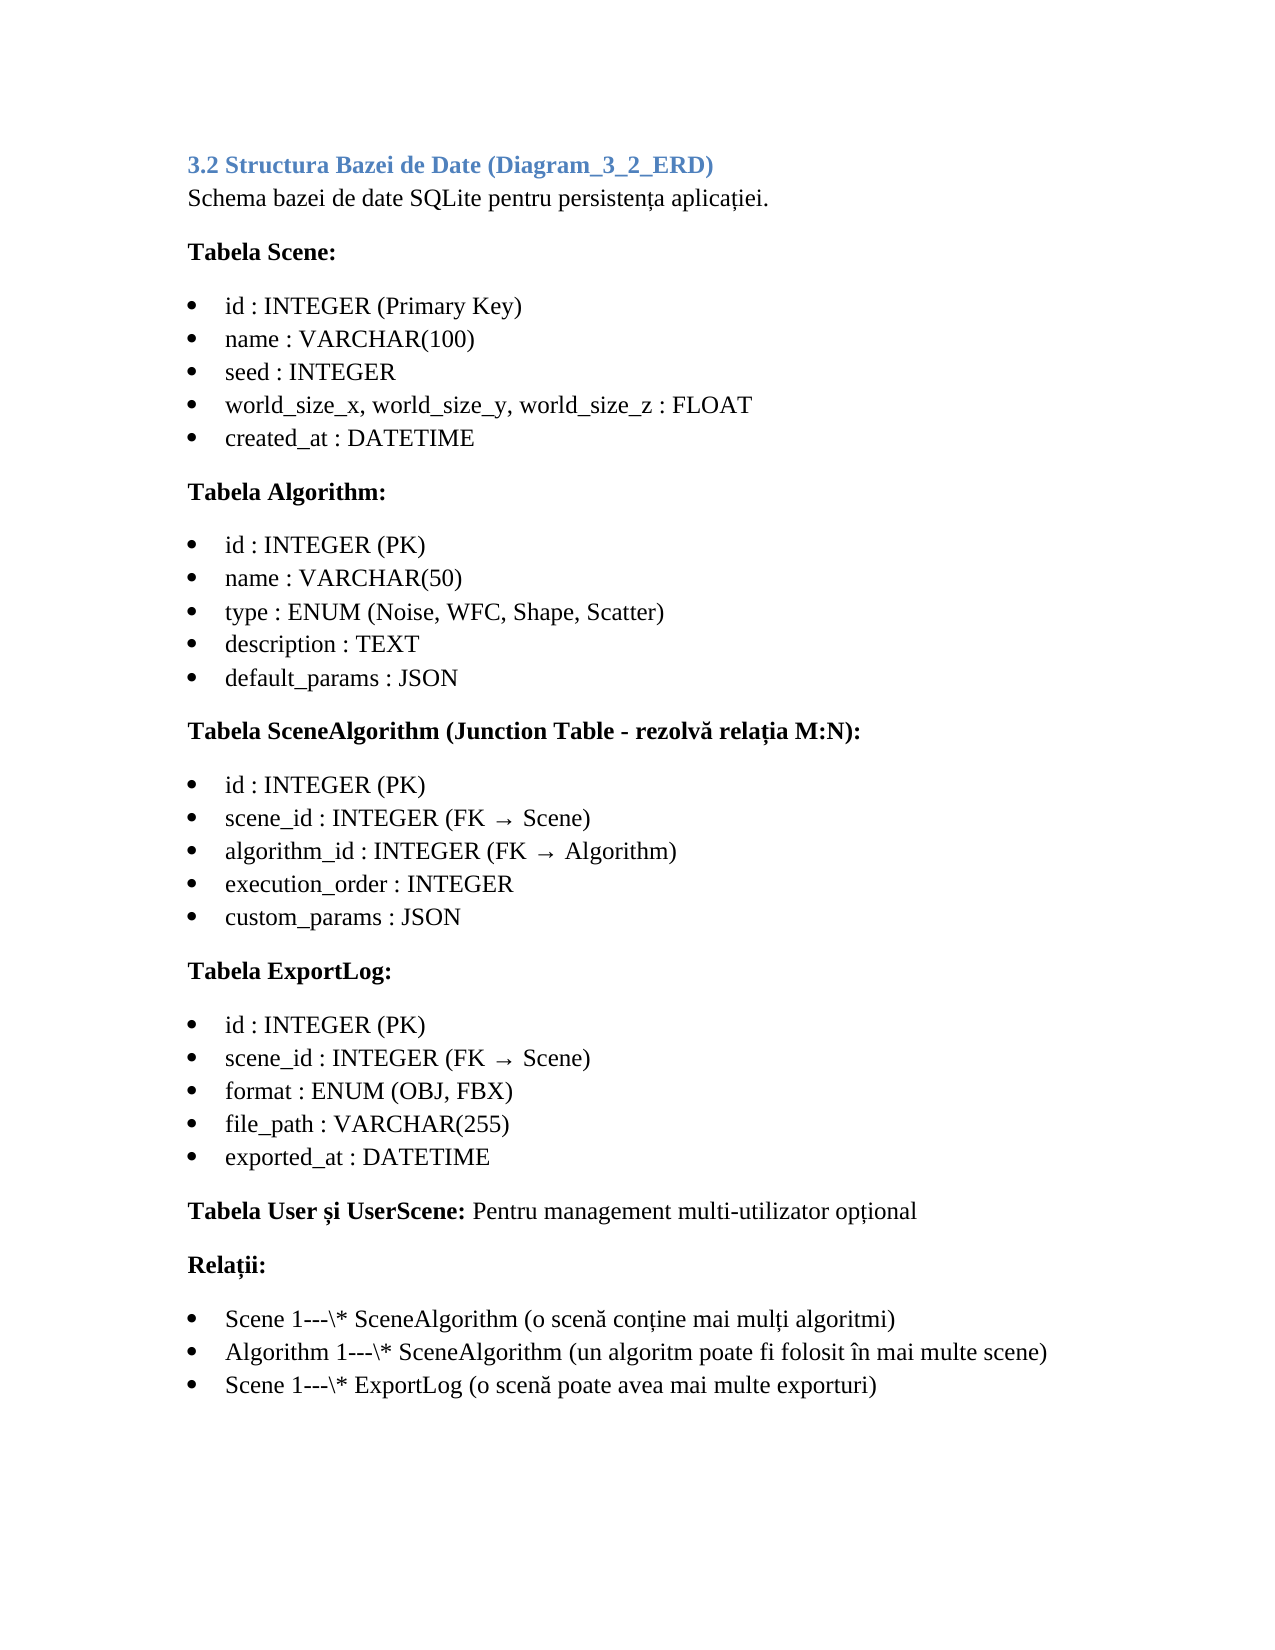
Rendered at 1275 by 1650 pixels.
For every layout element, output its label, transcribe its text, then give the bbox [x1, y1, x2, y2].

text Tabela User și UserScene: Pentru management multi-utilizator opțional [187, 1196, 1087, 1225]
list created_at : DATETIME [187, 423, 1087, 452]
list world_size_x, world_size_y, world_size_z : FLOAT [187, 390, 1087, 418]
text Tabela Scene: [187, 237, 1087, 266]
list name : VARCHAR(50) [187, 563, 1087, 592]
list default_params : JSON [187, 663, 1087, 691]
text Tabela ExportLog: [187, 956, 1087, 985]
text Tabela SceneAlgorithm (Junction Table - rezolvă relația M:N): [187, 716, 1087, 745]
list seed : INTEGER [187, 357, 1087, 386]
list type : ENUM (Noise, WFC, Shape, Scatter) [187, 597, 1087, 625]
list Algorithm 1---\* SceneAlgorithm (un algoritm poate fi folosit în mai multe scene) [187, 1337, 1087, 1366]
list format : ENUM (OBJ, FBX) [187, 1076, 1087, 1105]
list id : INTEGER (PK) [187, 770, 1087, 799]
list scene_id : INTEGER (FK → Scene) [187, 803, 1087, 832]
list Scene 1---\* ExportLog (o scenă poate avea mai multe exporturi) [187, 1370, 1087, 1398]
text Schema bazei de date SQLite pentru persistența aplicației. [187, 183, 1087, 212]
list algorithm_id : INTEGER (FK → Algorithm) [187, 836, 1087, 865]
list Scene 1---\* SceneAlgorithm (o scenă conține mai mulți algoritmi) [187, 1304, 1087, 1332]
list name : VARCHAR(100) [187, 324, 1087, 352]
list exported_at : DATETIME [187, 1142, 1087, 1171]
list id : INTEGER (PK) [187, 531, 1087, 559]
list scene_id : INTEGER (FK → Scene) [187, 1043, 1087, 1072]
list id : INTEGER (PK) [187, 1010, 1087, 1039]
list description : TEXT [187, 629, 1087, 658]
list id : INTEGER (Primary Key) [187, 291, 1087, 319]
list file_path : VARCHAR(255) [187, 1109, 1087, 1138]
list custom_params : JSON [187, 902, 1087, 931]
text Tabela Algorithm: [187, 477, 1087, 505]
subtitle 3.2 Structura Bazei de Date (Diagram_3_2_ERD) [187, 150, 1087, 179]
list execution_order : INTEGER [187, 869, 1087, 898]
text Relații: [187, 1250, 1087, 1279]
